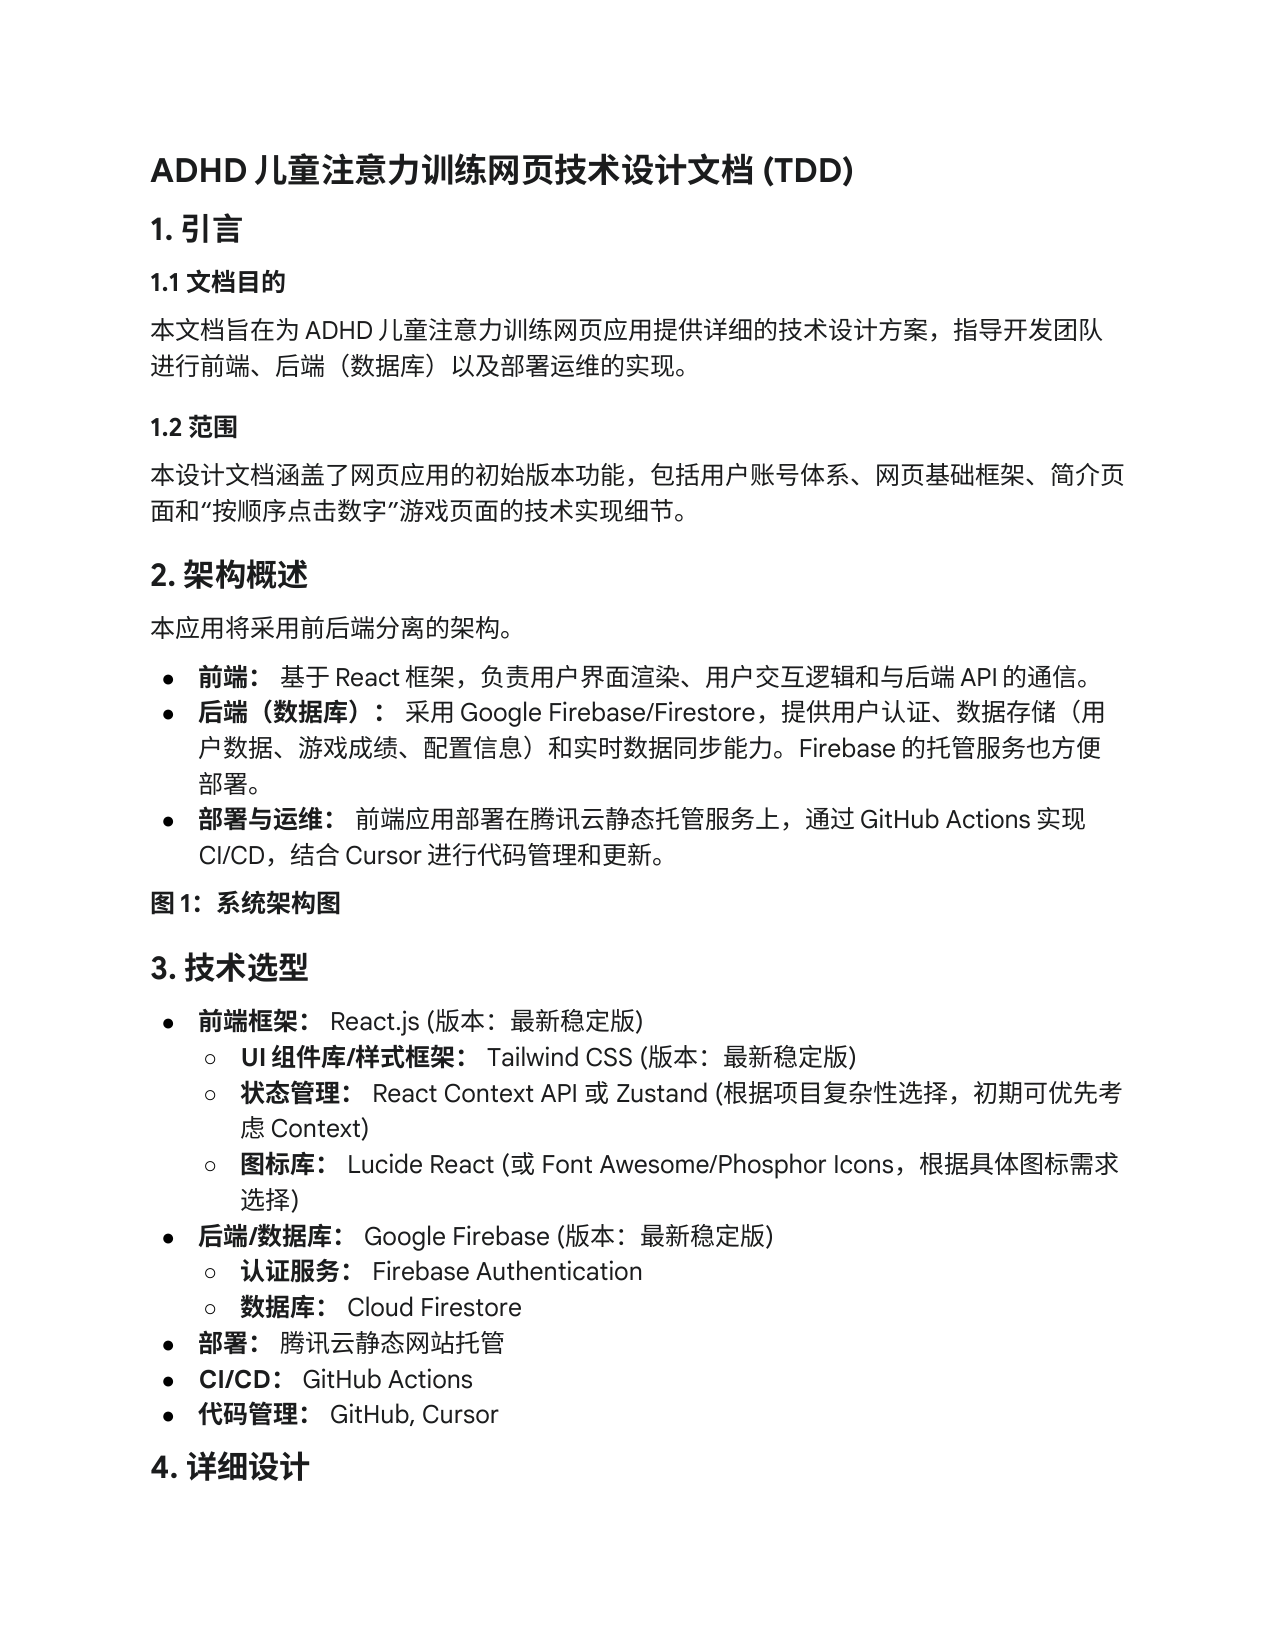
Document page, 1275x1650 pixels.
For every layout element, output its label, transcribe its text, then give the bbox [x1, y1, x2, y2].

list 前端： 基于React框架，负责用户界面渲染、用户交互逻辑和与后端API的通信。 [161, 662, 1125, 693]
text 图1：系统架构图 [150, 889, 1125, 920]
subtitle ADHD儿童注意力训练网页技术设计文档 (TDD) [150, 150, 1125, 192]
list 图标库： Lucide React (或 Font Awesome/Phosphor Icons，根据具体图标需求选择) [203, 1149, 1125, 1217]
list 代码管理： GitHub, Cursor [161, 1399, 1125, 1431]
subtitle 1.1 文档目的 [150, 267, 1125, 298]
text 本应用将采用前后端分离的架构。 [150, 614, 1125, 645]
list 状态管理： React Context API 或 Zustand (根据项目复杂性选择，初期可优先考虑Context) [203, 1078, 1125, 1145]
list 部署： 腾讯云静态网站托管 [161, 1328, 1125, 1359]
list CI/CD： GitHub Actions [161, 1364, 1125, 1395]
subtitle 1.2 范围 [150, 412, 1125, 443]
subtitle 1. 引言 [150, 210, 1125, 249]
list 认证服务： Firebase Authentication [203, 1257, 1125, 1288]
subtitle 3. 技术选型 [150, 949, 1125, 989]
list 后端/数据库： Google Firebase (版本：最新稳定版) [161, 1221, 1125, 1252]
list UI组件库/样式框架： Tailwind CSS (版本：最新稳定版) [203, 1042, 1125, 1074]
text 本文档旨在为ADHD儿童注意力训练网页应用提供详细的技术设计方案，指导开发团队进行前端、后端（数据库）以及部署运维的实现。 [150, 315, 1125, 382]
list 前端框架： React.js (版本：最新稳定版) [161, 1007, 1125, 1038]
list 后端（数据库）： 采用Google Firebase/Firestore，提供用户认证、数据存储（用户数据、游戏成绩、配置信息）和实时数据同步能力。Firebase的托管服务也方便部署。 [161, 698, 1125, 800]
subtitle 2. 架构概述 [150, 557, 1125, 596]
list 数据库： Cloud Firestore [203, 1292, 1125, 1324]
list 部署与运维： 前端应用部署在腾讯云静态托管服务上，通过GitHub Actions实现CI/CD，结合Cursor进行代码管理和更新。 [161, 805, 1125, 872]
subtitle 4. 详细设计 [150, 1448, 1125, 1487]
text 本设计文档涵盖了网页应用的初始版本功能，包括用户账号体系、网页基础框架、简介页面和“按顺序点击数字”游戏页面的技术实现细节。 [150, 460, 1125, 527]
